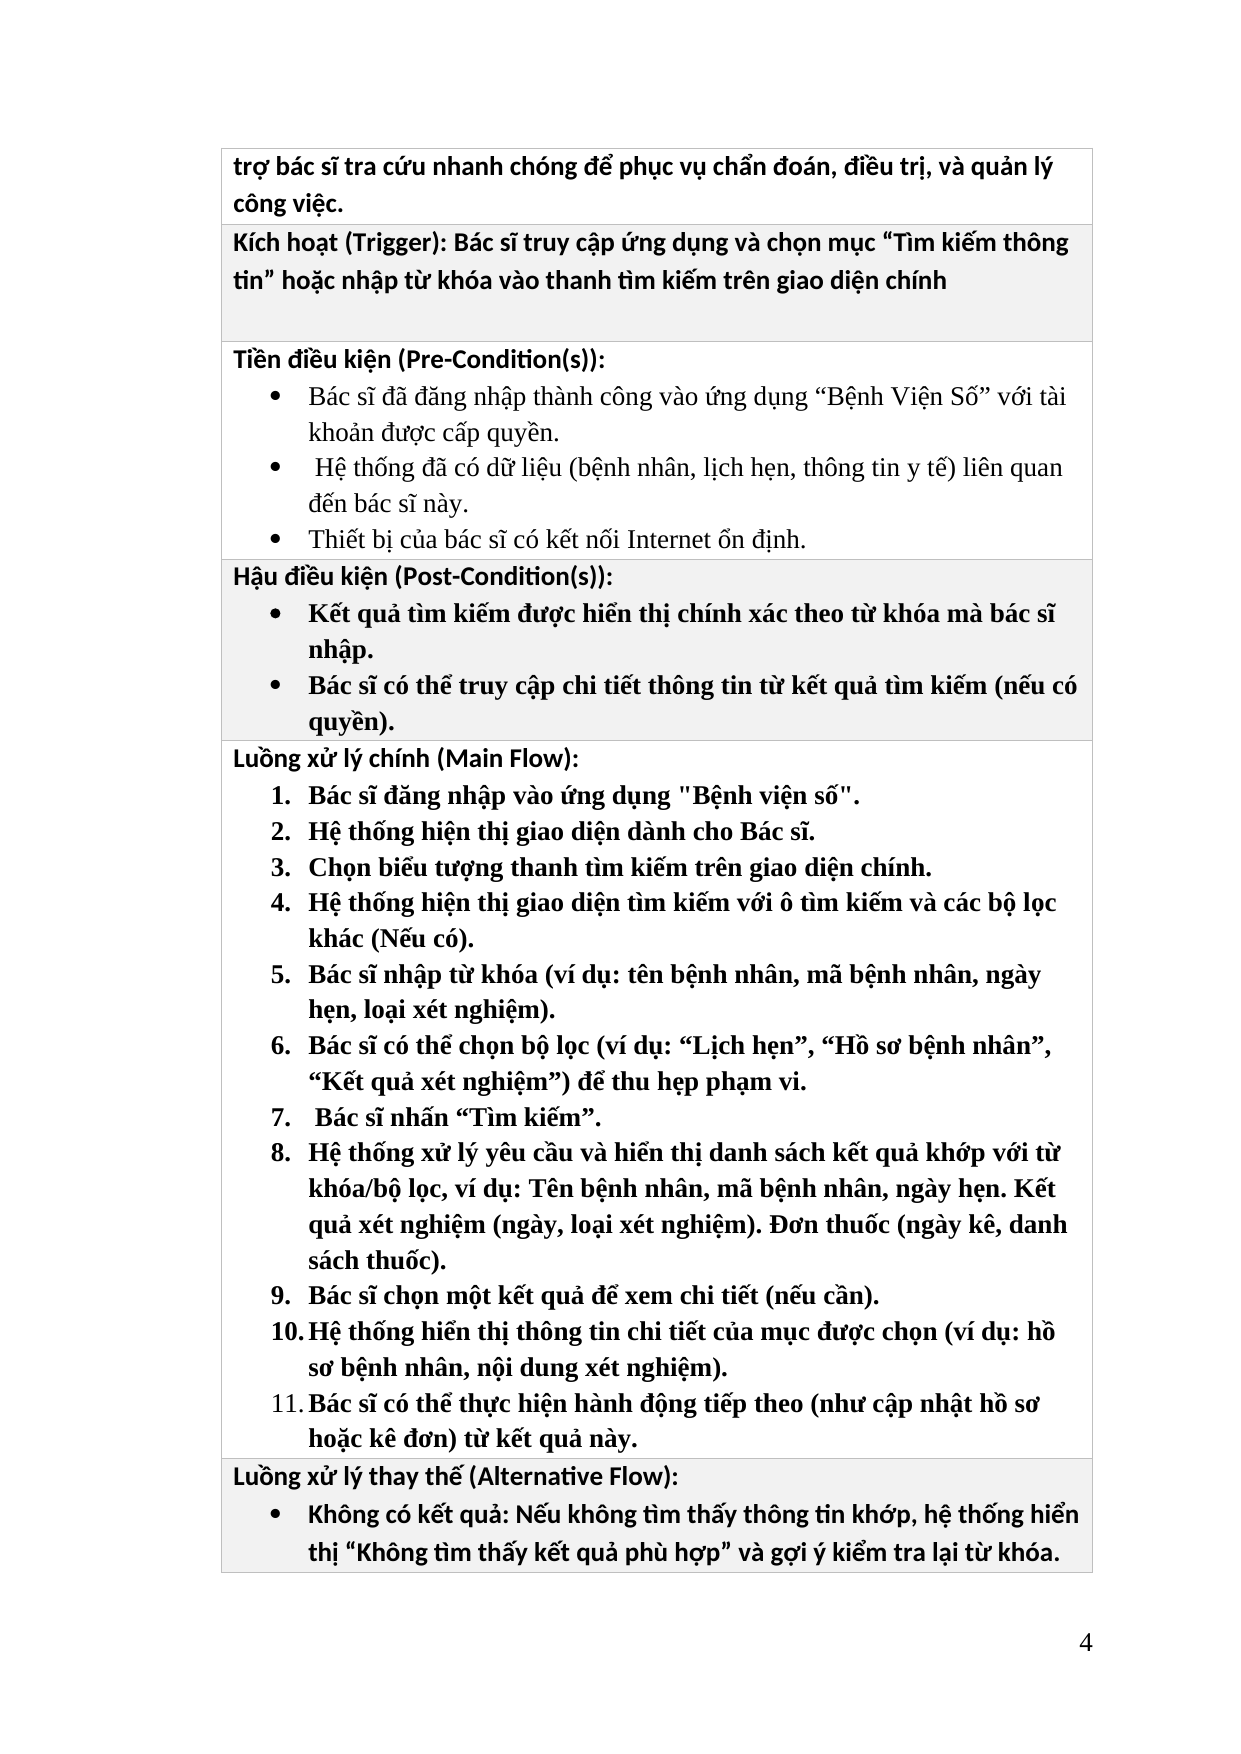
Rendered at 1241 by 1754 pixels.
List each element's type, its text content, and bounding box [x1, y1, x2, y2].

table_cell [222, 1459, 1092, 1572]
table_cell Kích hoạt (Trigger): Bác sĩ truy cập ứng dụng và chọn mục “Tìm kiếm thông tin” hoặc nhập từ khóa vào thanh tìm kiếm trên giao diện chính [222, 225, 1092, 341]
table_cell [222, 149, 1092, 224]
table_cell Luồng xử lý chính (Main Flow): Bác sĩ đăng nhập vào ứng dụng "Bệnh viện số". Hệ thống hiện thị giao diện dành cho Bác sĩ. Chọn biểu tượng thanh tìm kiếm trên giao diện chính. Hệ thống hiện thị giao diện tìm kiếm với ô tìm kiếm và các bộ lọc khác (Nếu có). Bác sĩ nhập từ khóa (ví dụ: tên bệnh nhân, mã bệnh nhân, ngày hẹn, loại xét nghiệm). Bác sĩ có thể chọn bộ lọc (ví dụ: “Lịch hẹn”, “Hồ sơ bệnh nhân”, “Kết quả xét nghiệm”) để thu hẹp phạm vi. Bác sĩ nhấn “Tìm kiếm”. Hệ thống xử lý yêu cầu và hiển thị danh sách kết quả khớp với từ khóa/bộ lọc, ví dụ: Tên bệnh nhân, mã bệnh nhân, ngày hẹn. Kết quả xét nghiệm (ngày, loại xét nghiệm). Đơn thuốc (ngày kê, danh sách thuốc). Bác sĩ chọn một kết quả để xem chi tiết (nếu cần). Hệ thống hiển thị thông tin chi tiết của mục được chọn (ví dụ: hồ sơ bệnh nhân, nội dung xét nghiệm). Bác sĩ có thể thực hiện hành động tiếp theo (như cập nhật hồ sơ hoặc kê đơn) từ kết quả này. [222, 741, 1092, 1458]
table_cell Tiền điều kiện (Pre-Condition(s)): Bác sĩ đã đăng nhập thành công vào ứng dụng “Bệnh Viện Số” với tài khoản được cấp quyền. Hệ thống đã có dữ liệu (bệnh nhân, lịch hẹn, thông tin y tế) liên quan đến bác sĩ này. Thiết bị của bác sĩ có kết nối Internet ổn định. [222, 342, 1092, 558]
table_cell Hậu điều kiện (Post-Condition(s)): Kết quả tìm kiếm được hiển thị chính xác theo từ khóa mà bác sĩ nhập. Bác sĩ có thể truy cập chi tiết thông tin từ kết quả tìm kiếm (nếu có quyền). [222, 560, 1092, 740]
